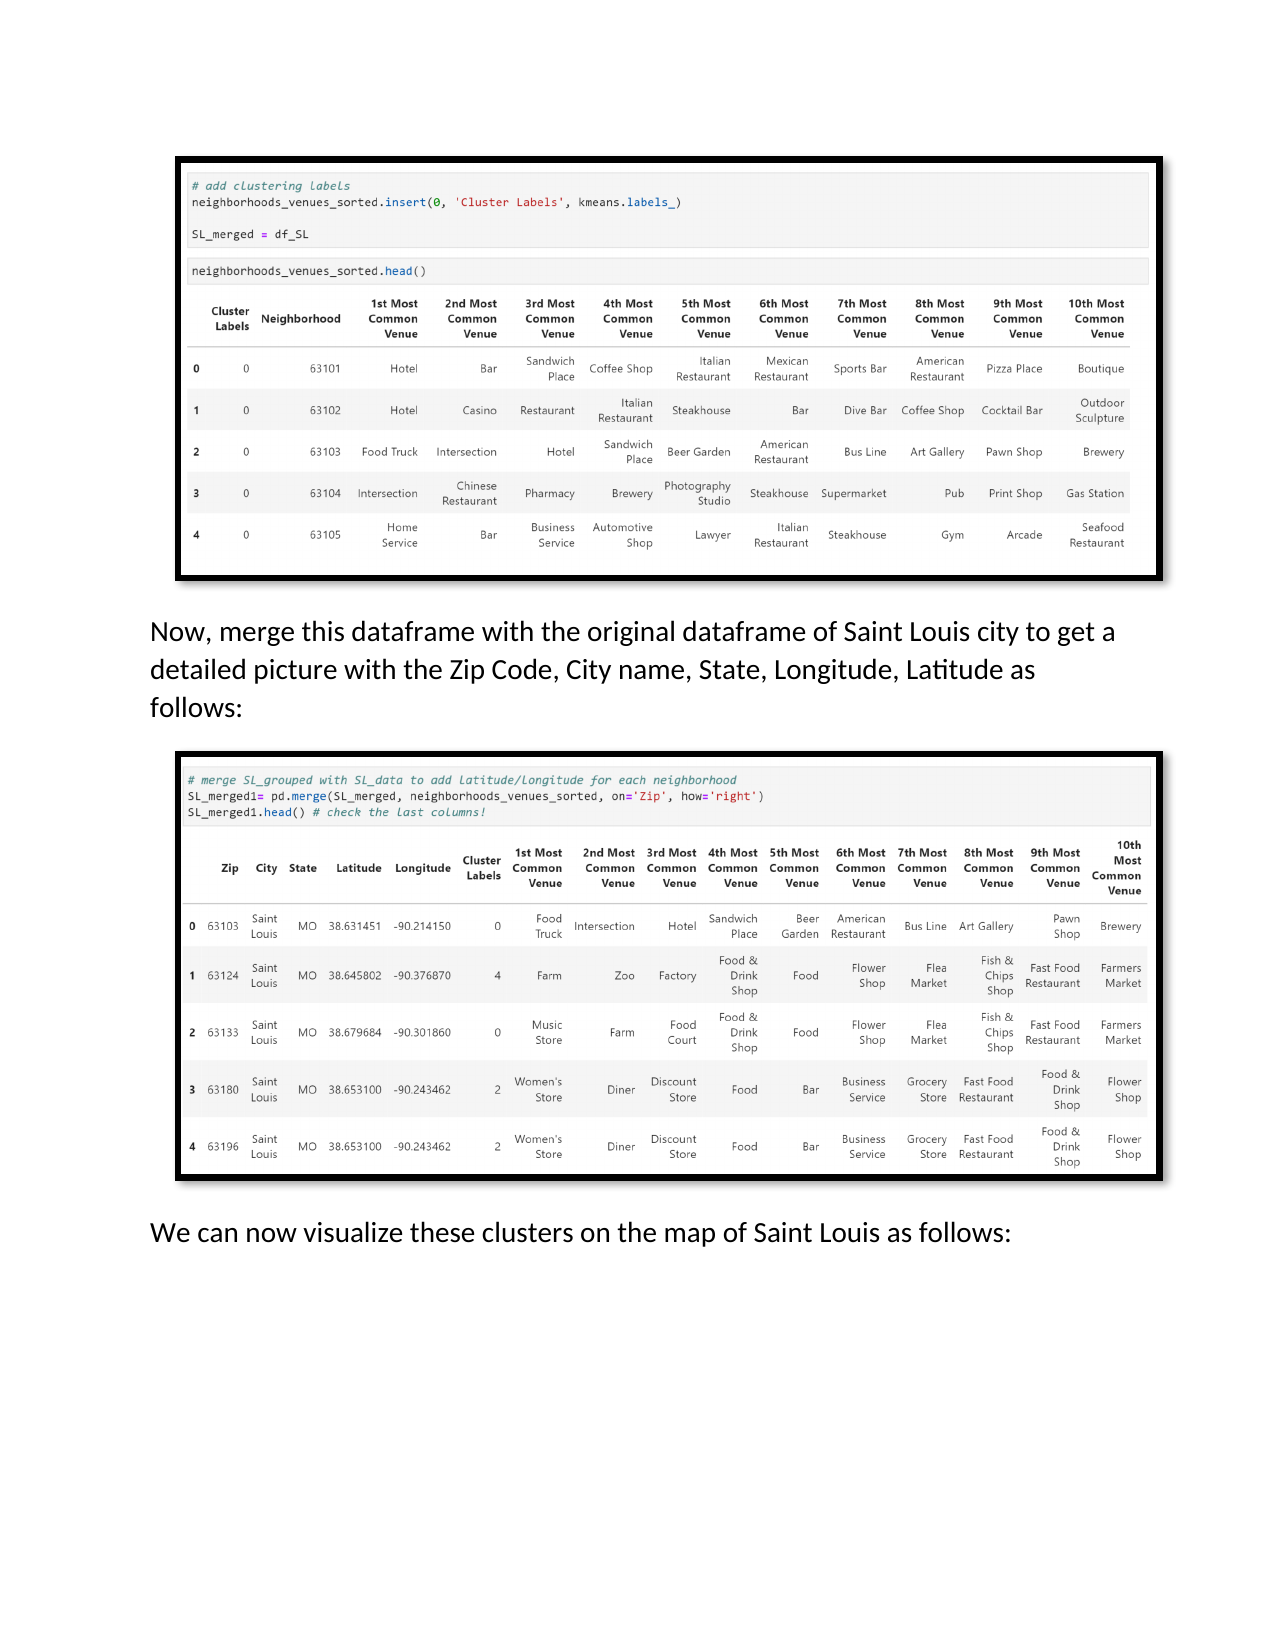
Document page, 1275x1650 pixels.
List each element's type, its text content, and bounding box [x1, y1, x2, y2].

text Now, merge this dataframe with the original dataframe of Saint Louis city to get a detailed picture with the Zip Code, City name, State, Longitude, Latitude as follows: [150, 613, 1125, 725]
text We can now visualize these clusters on the map of Saint Louis as follows: [150, 1214, 1125, 1249]
